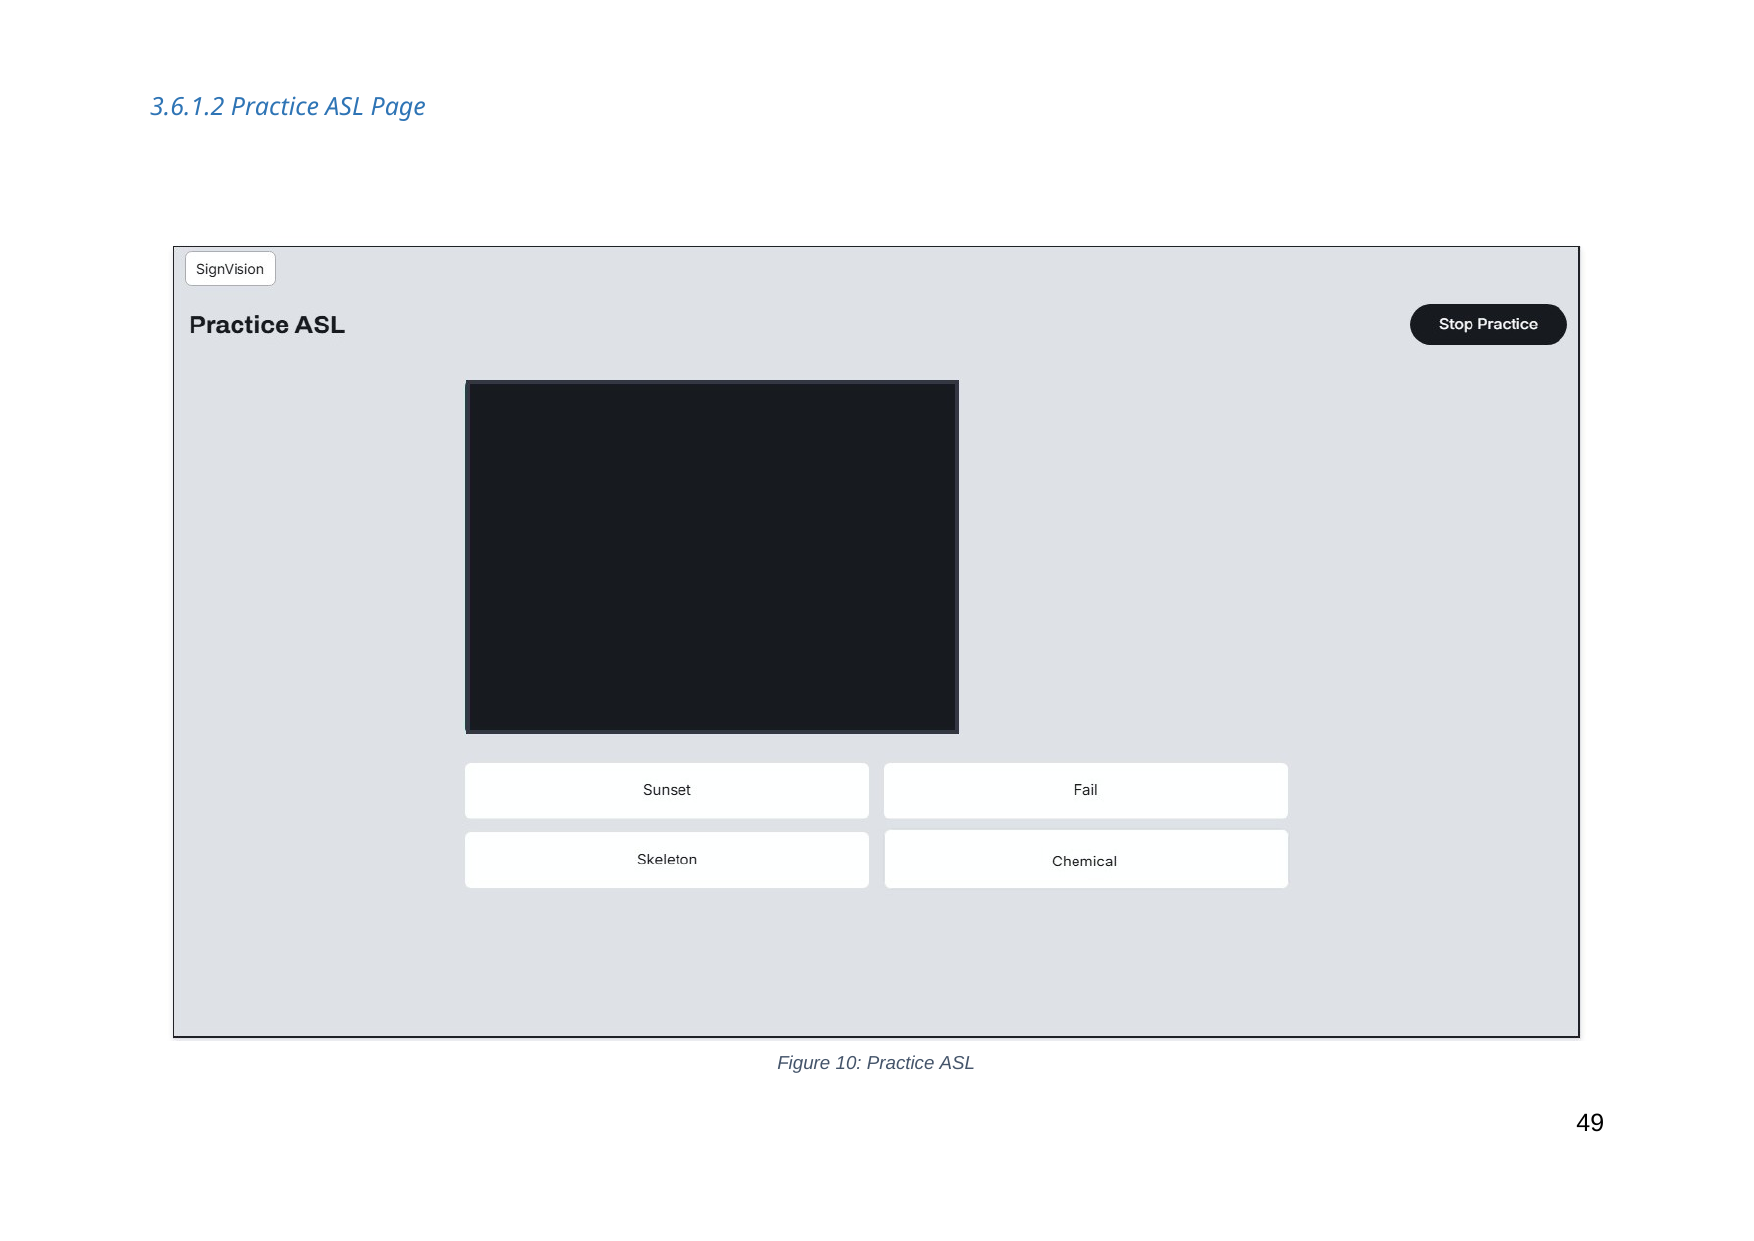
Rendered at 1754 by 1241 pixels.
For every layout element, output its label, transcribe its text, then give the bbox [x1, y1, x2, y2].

subtitle 3.6.1.2 Practice ASL Page [150, 89, 1604, 123]
picture [149, 236, 1599, 1040]
